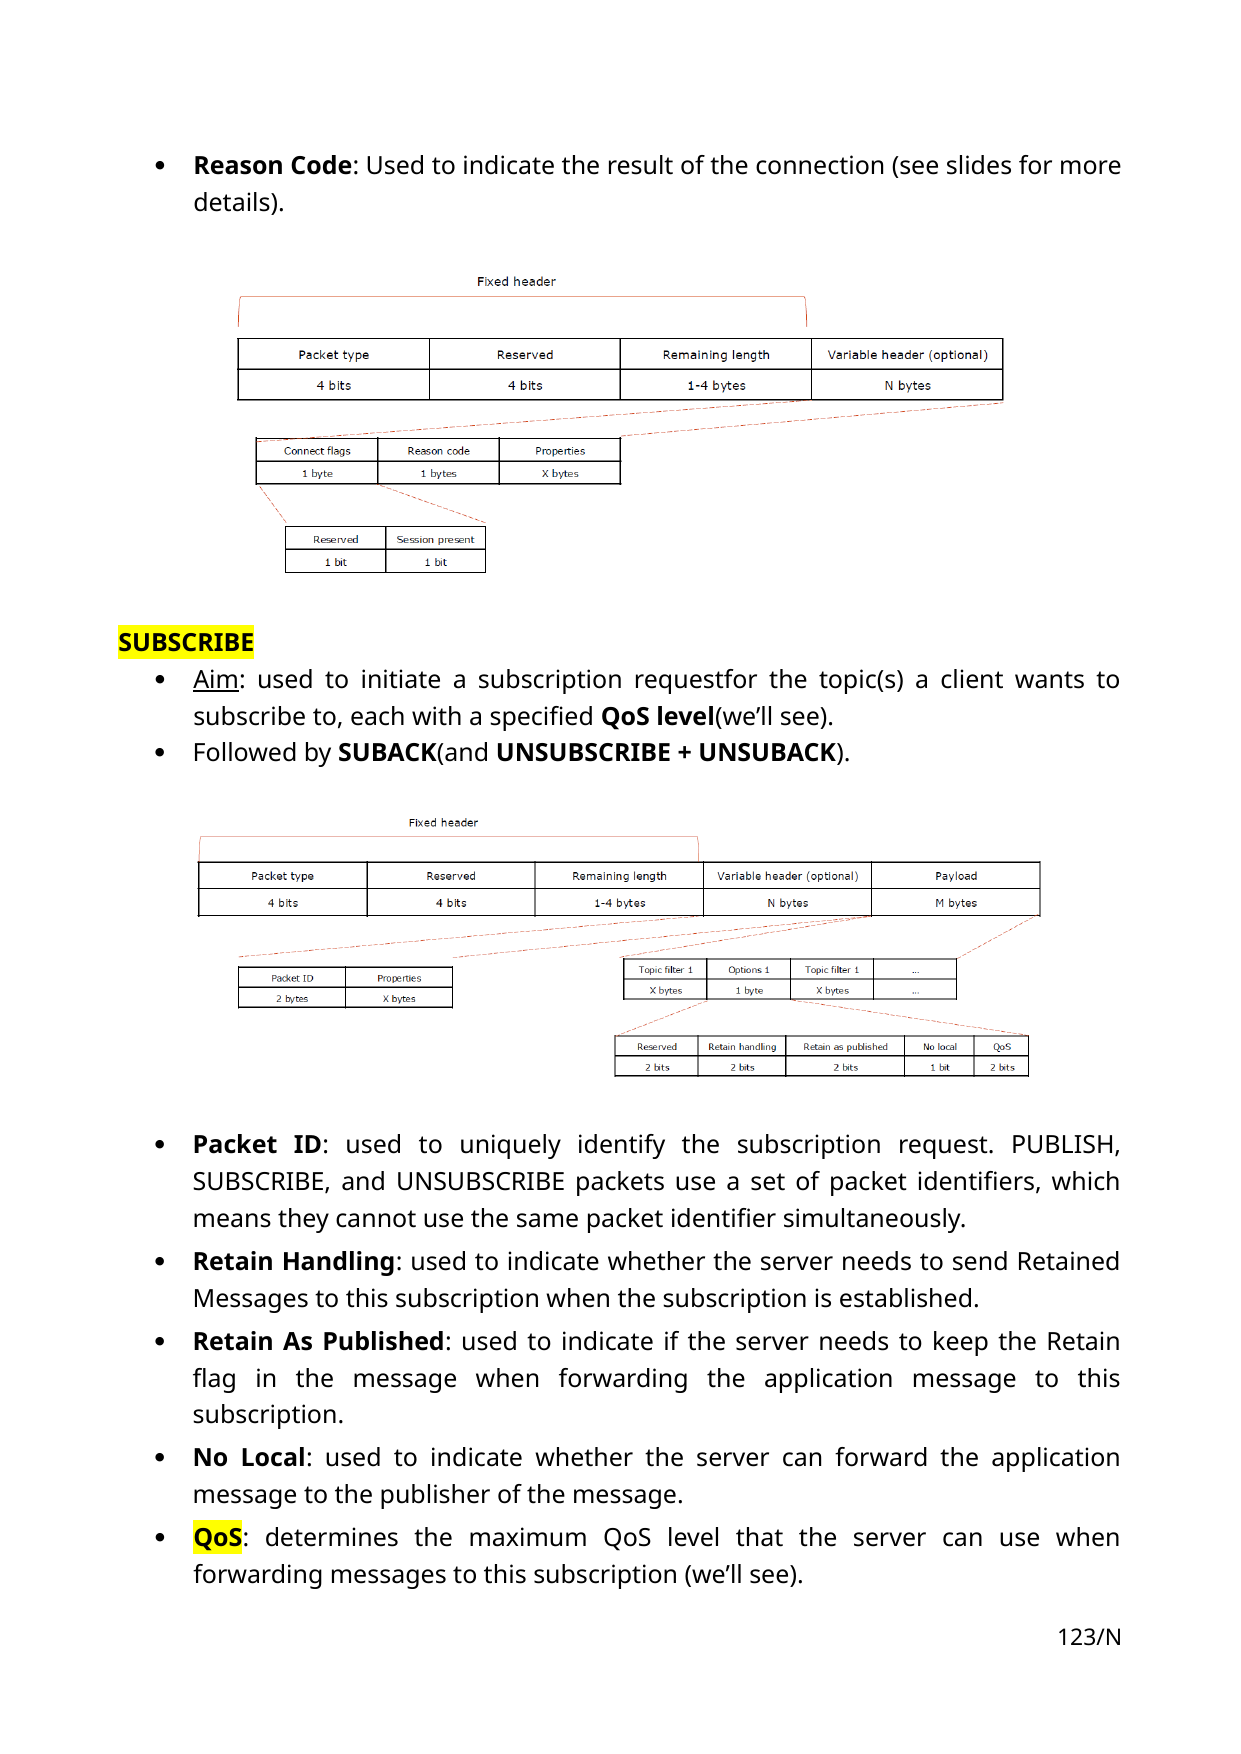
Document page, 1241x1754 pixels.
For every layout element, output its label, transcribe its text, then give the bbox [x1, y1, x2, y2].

list Retain Handling: used to indicate whether the server needs to send Retained Messages to this subscription when the subscription is established. [155, 1244, 1122, 1314]
list Aim: used to initiate a subscription requestfor the topic(s) a client wants to subscribe to, each with a specified QoS level(we’ll see). [156, 661, 1122, 732]
list Followed by SUBACK(and UNSUBSCRIBE + UNSUBACK). [155, 735, 1122, 769]
text SUBSCRIBE [118, 624, 1122, 659]
list No Local: used to indicate whether the server can forward the application message to the publisher of the message. [155, 1440, 1122, 1511]
list QoS: determines the maximum QoS level that the server can use when forwarding messages to this subscription (we’ll see). [156, 1520, 1122, 1591]
picture [185, 808, 1055, 1089]
list Packet ID: used to uniquely identify the subscription request. PUBLISH, SUBSCRIBE, and UNSUBSCRIBE packets use a set of packet identifiers, which means they cannot use the same packet identifier simultaneously. [155, 1127, 1122, 1235]
list Retain As Published: used to indicate if the server needs to keep the Retain flag in the message when forwarding the application message to this subscription. [155, 1323, 1122, 1431]
list Reason Code: Used to indicate the result of the connection (see slides for more details). [156, 148, 1122, 218]
picture [220, 257, 1020, 586]
